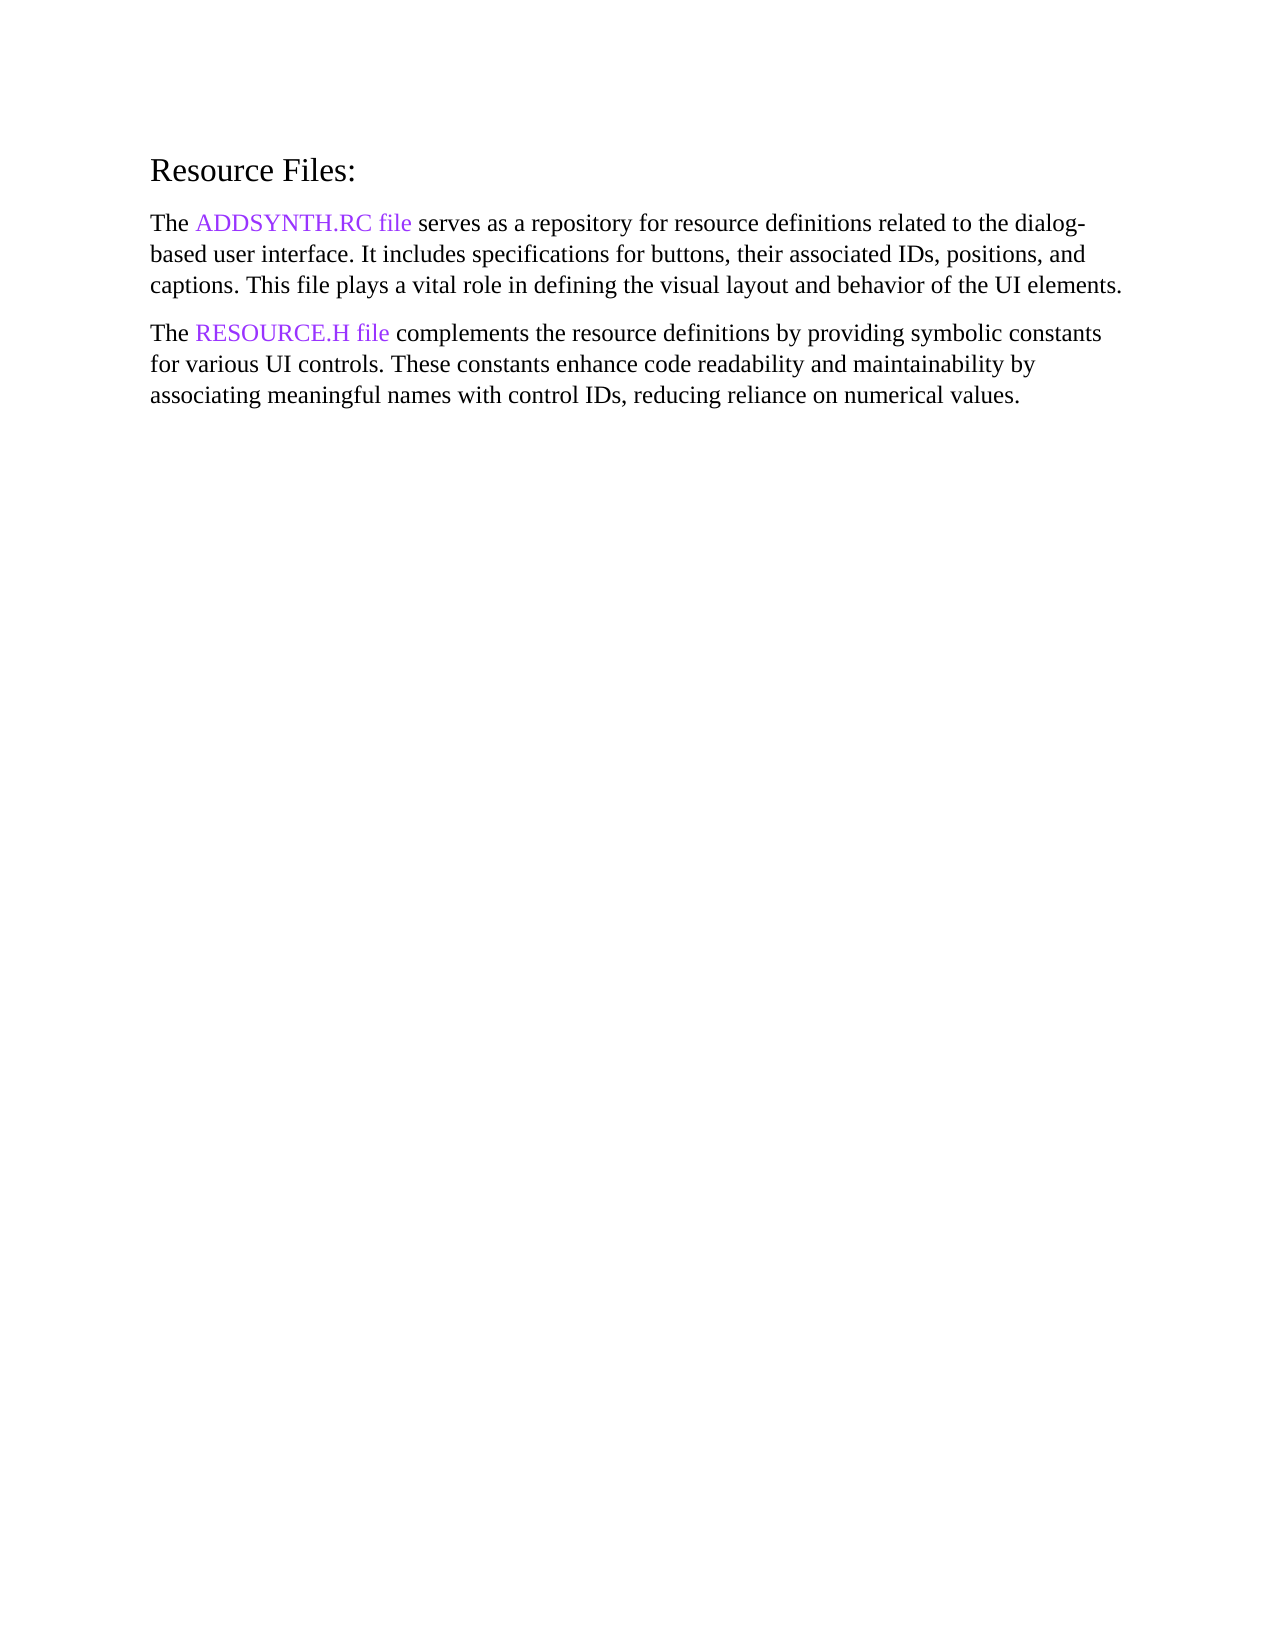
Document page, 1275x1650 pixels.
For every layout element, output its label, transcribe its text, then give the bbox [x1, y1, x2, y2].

text The RESOURCE.H file complements the resource definitions by providing symbolic constants for various UI controls. These constants enhance code readability and maintainability by associating meaningful names with control IDs, reducing reliance on numerical values. [150, 318, 1125, 409]
text The ADDSYNTH.RC file serves as a repository for resource definitions related to the dialog-based user interface. It includes specifications for buttons, their associated IDs, positions, and captions. This file plays a vital role in defining the visual layout and behavior of the UI elements. [150, 208, 1125, 299]
text Resource Files: [150, 150, 1125, 188]
